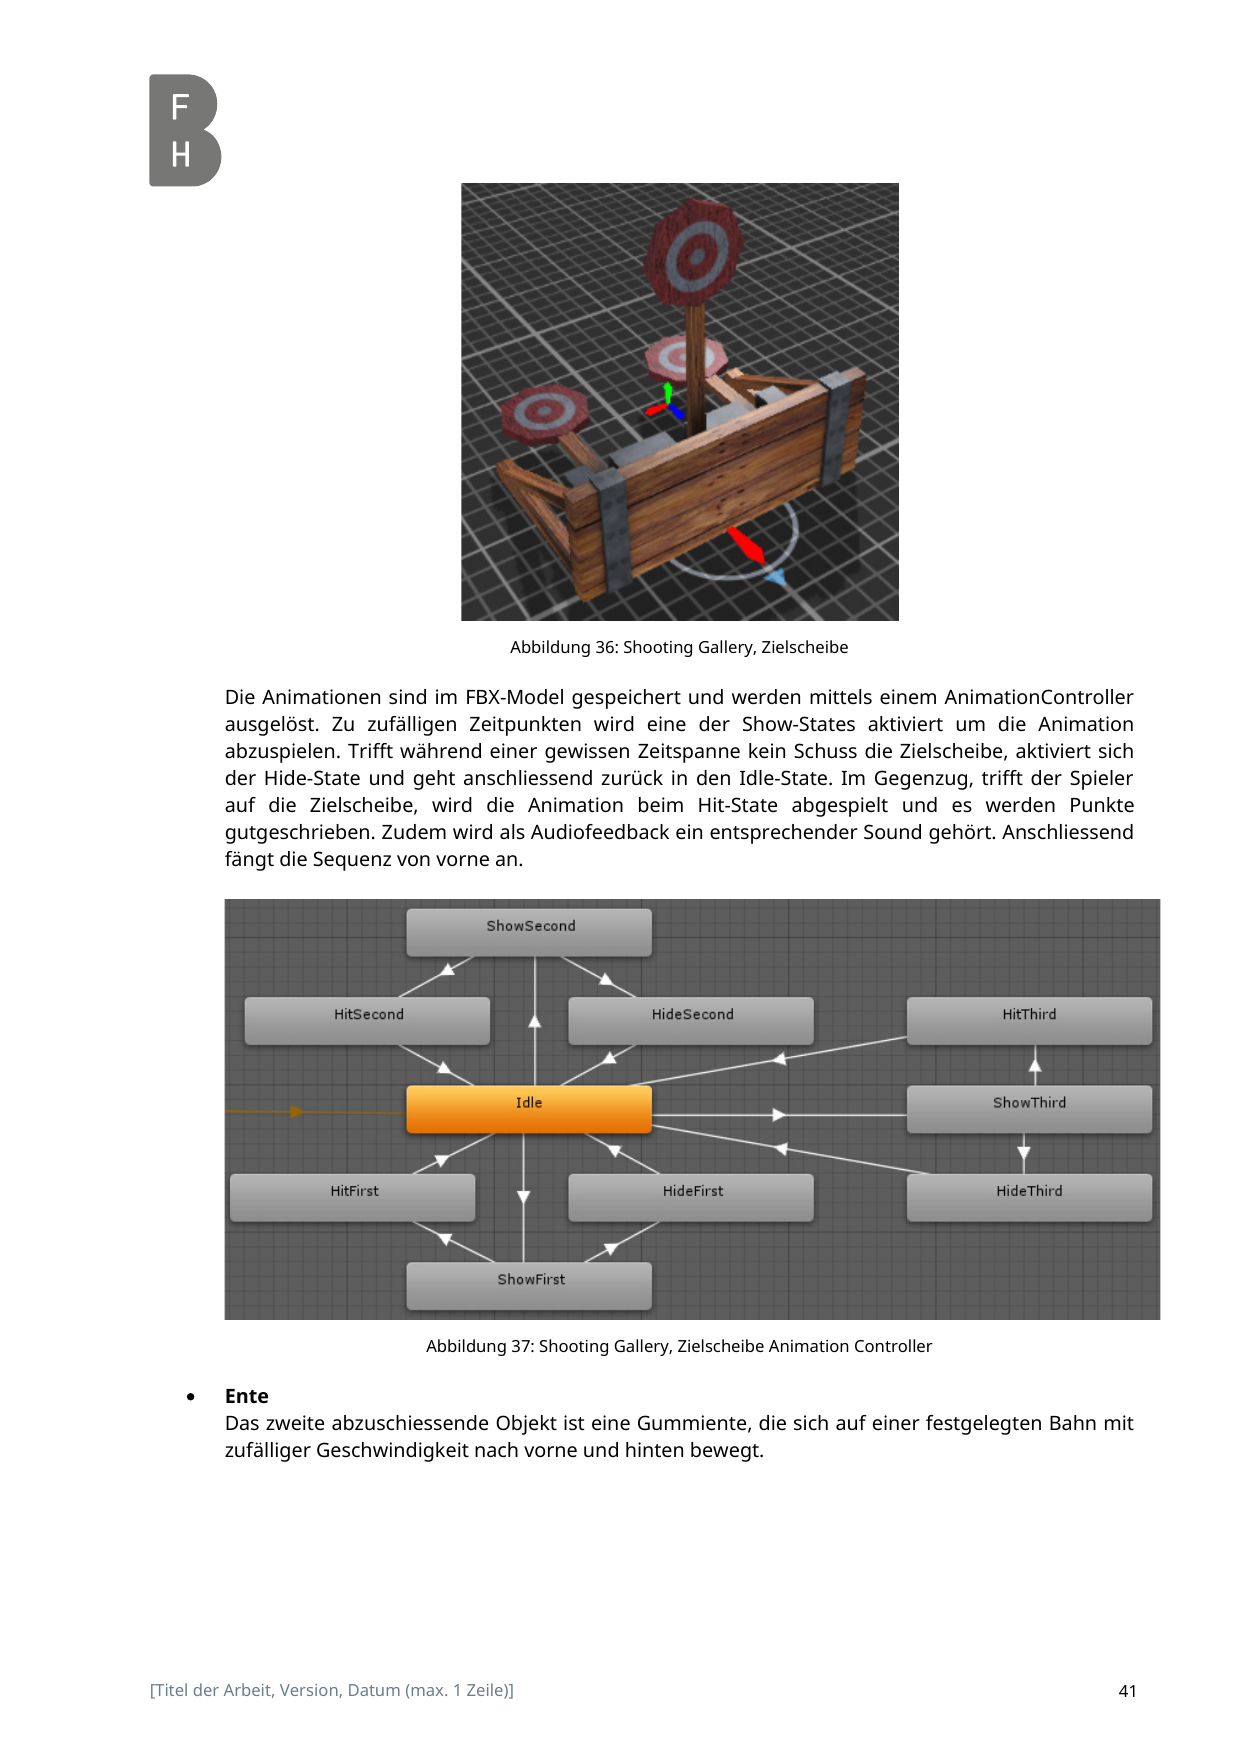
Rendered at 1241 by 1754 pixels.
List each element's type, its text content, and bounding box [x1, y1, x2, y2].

list Die Animationen sind im FBX-Model gespeichert und werden mittels einem AnimationController ausgelöst. Zu zufälligen Zeitpunkten wird eine der Show-States aktiviert um die Animation abzuspielen. Trifft während einer gewissen Zeitspanne kein Schuss die Zielscheibe, aktiviert sich der Hide-State und geht anschliessend zurück in den Idle-State. Im Gegenzug, trifft der Spieler auf die Zielscheibe, wird die Animation beim Hit-State abgespielt und es werden Punkte gutgeschrieben. Zudem wird als Audiofeedback ein entsprechender Sound gehört. Anschliessend fängt die Sequenz von vorne an. [224, 683, 1136, 872]
picture [461, 183, 899, 621]
list Ente [187, 1382, 1136, 1409]
list Das zweite abzuschiessende Objekt ist eine Gummiente, die sich auf einer festgelegten Bahn mit zufälliger Geschwindigkeit nach vorne und hinten bewegt. [224, 1409, 1136, 1463]
picture [224, 899, 1161, 1320]
